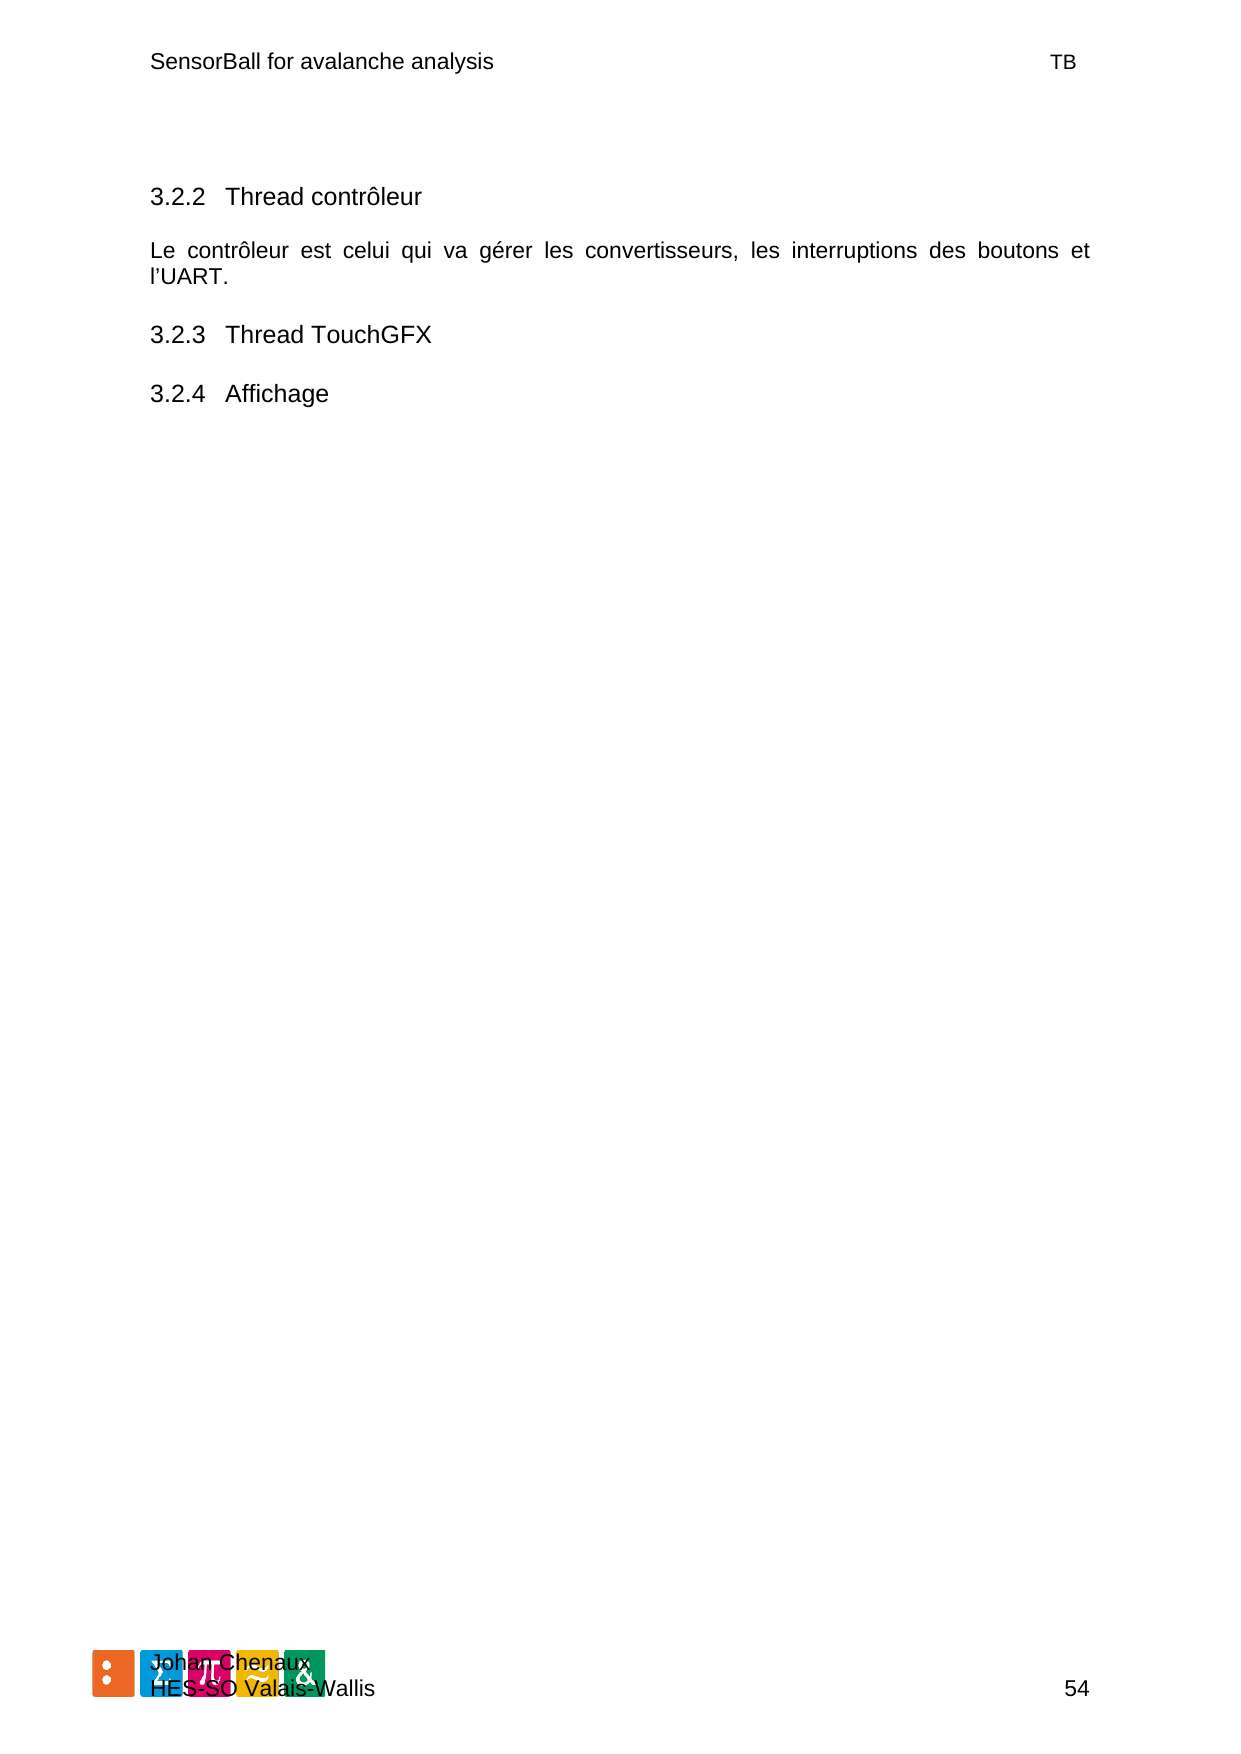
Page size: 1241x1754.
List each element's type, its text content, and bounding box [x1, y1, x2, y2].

picture [183, 1650, 326, 1697]
text Le contrôleur est celui qui va gérer les convertisseurs, les interruptions des boutons et l’UART. [150, 237, 1090, 289]
subtitle Thread contrôleur [150, 181, 1090, 210]
subtitle Thread TouchGFX [150, 320, 1090, 348]
subtitle Affichage [150, 379, 1090, 408]
picture [92, 1650, 140, 1697]
